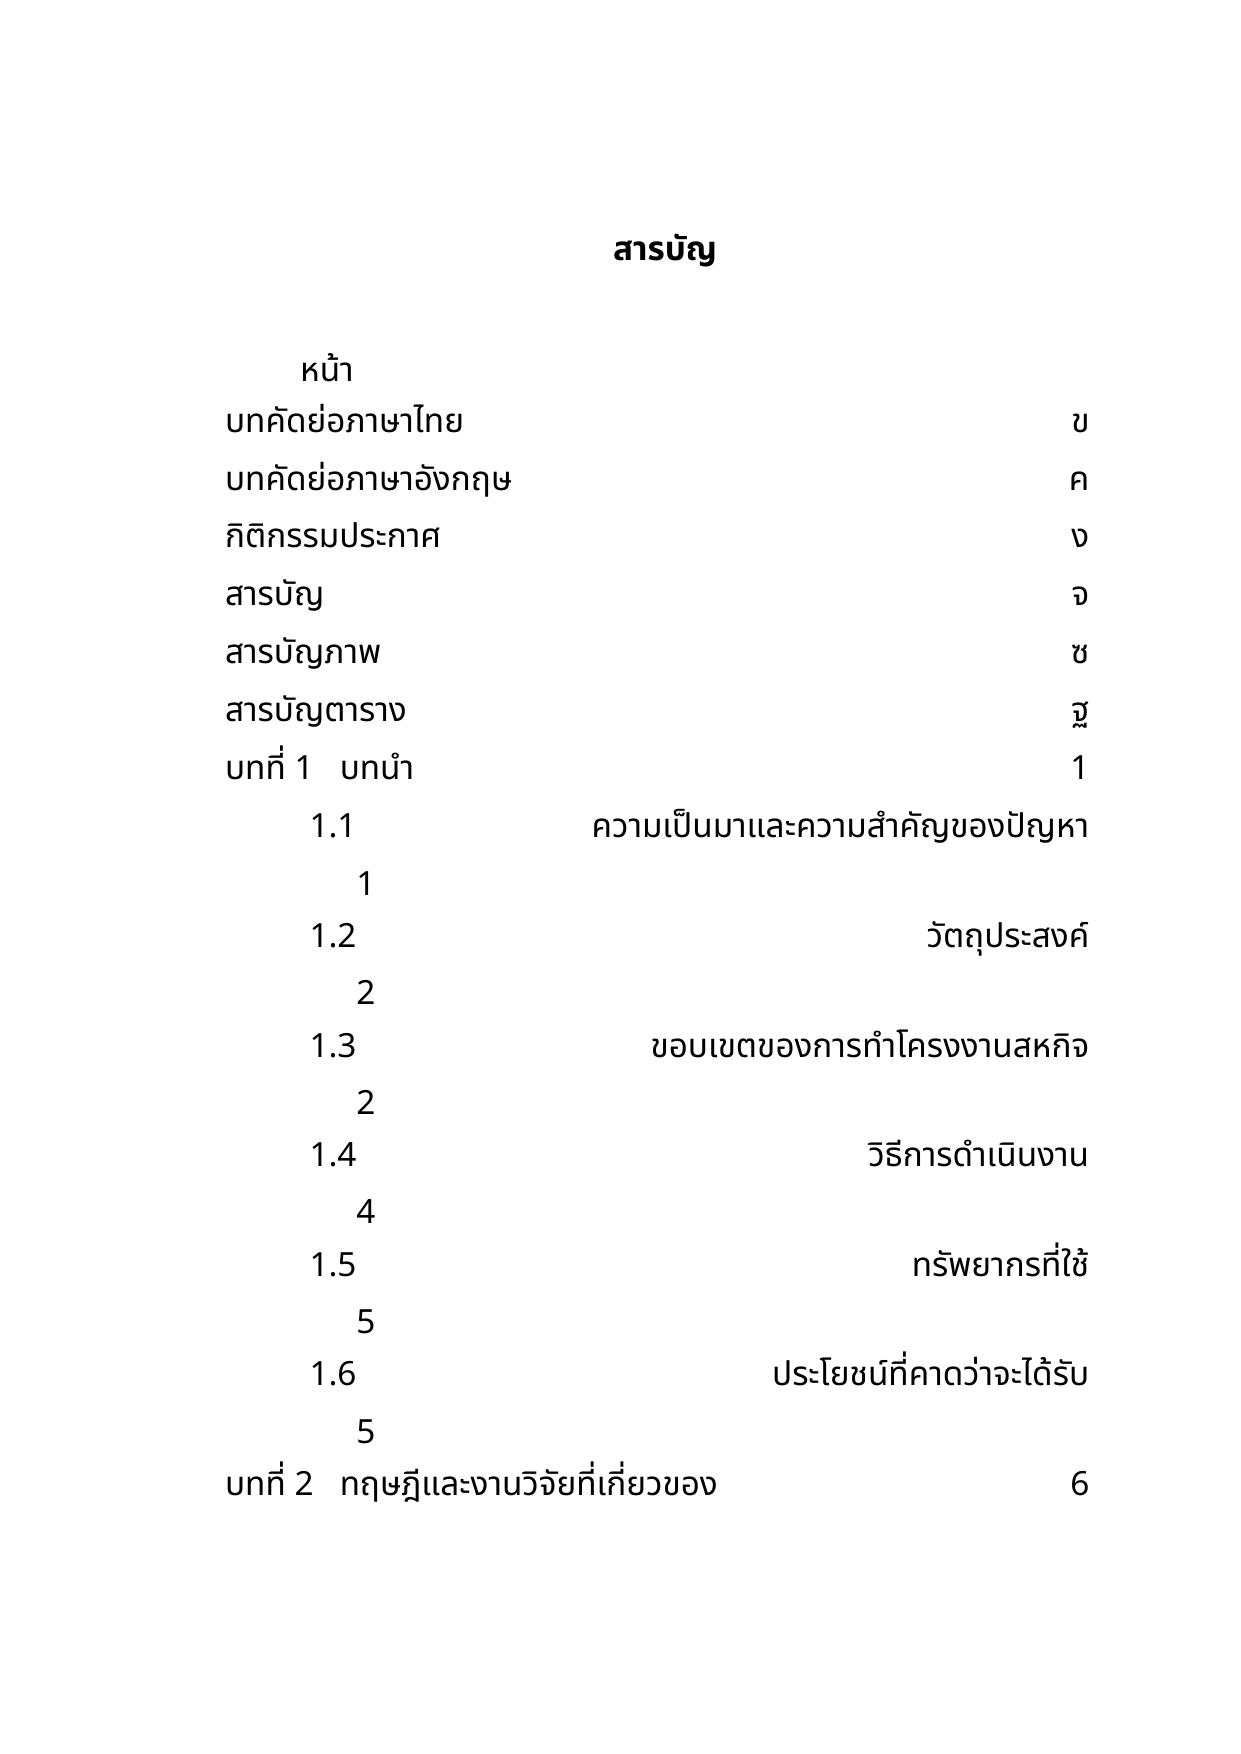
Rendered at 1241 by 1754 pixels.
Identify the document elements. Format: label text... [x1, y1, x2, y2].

text 1.1 ความเป็นมาและความสำคัญของปัญหา 1 [309, 802, 1090, 905]
text สารบัญภาพ ซ [225, 628, 1090, 679]
text บทคัดย่อภาษาอังกฤษ ค [225, 454, 1090, 505]
text 1.5 ทรัพยากรที่ใช้ 5 [309, 1241, 1090, 1343]
text หน้า [225, 319, 1090, 397]
text 1.6 ประโยชน์ที่คาดว่าจะได้รับ 5 [309, 1350, 1090, 1453]
text 1.4 วิธีการดำเนินงาน 4 [309, 1131, 1090, 1234]
text 1.2 วัตถุประสงค์ 2 [309, 912, 1090, 1014]
text บทคัดย่อภาษาไทย ข [225, 397, 1090, 447]
text สารบัญ จ [225, 570, 1090, 621]
text 1.3 ขอบเขตของการทำโครงงานสหกิจ 2 [309, 1021, 1090, 1124]
text บทที่ 1 บทนำ 1 [225, 744, 1090, 795]
text สารบัญตาราง ฐ [225, 686, 1090, 737]
text บทที่ 2 ทฤษฎีและงานวิจัยที่เกี่ยวของ 6 [225, 1460, 1090, 1510]
text กิติกรรมประกาศ ง [225, 512, 1090, 563]
subtitle สารบัญ [240, 225, 1090, 275]
